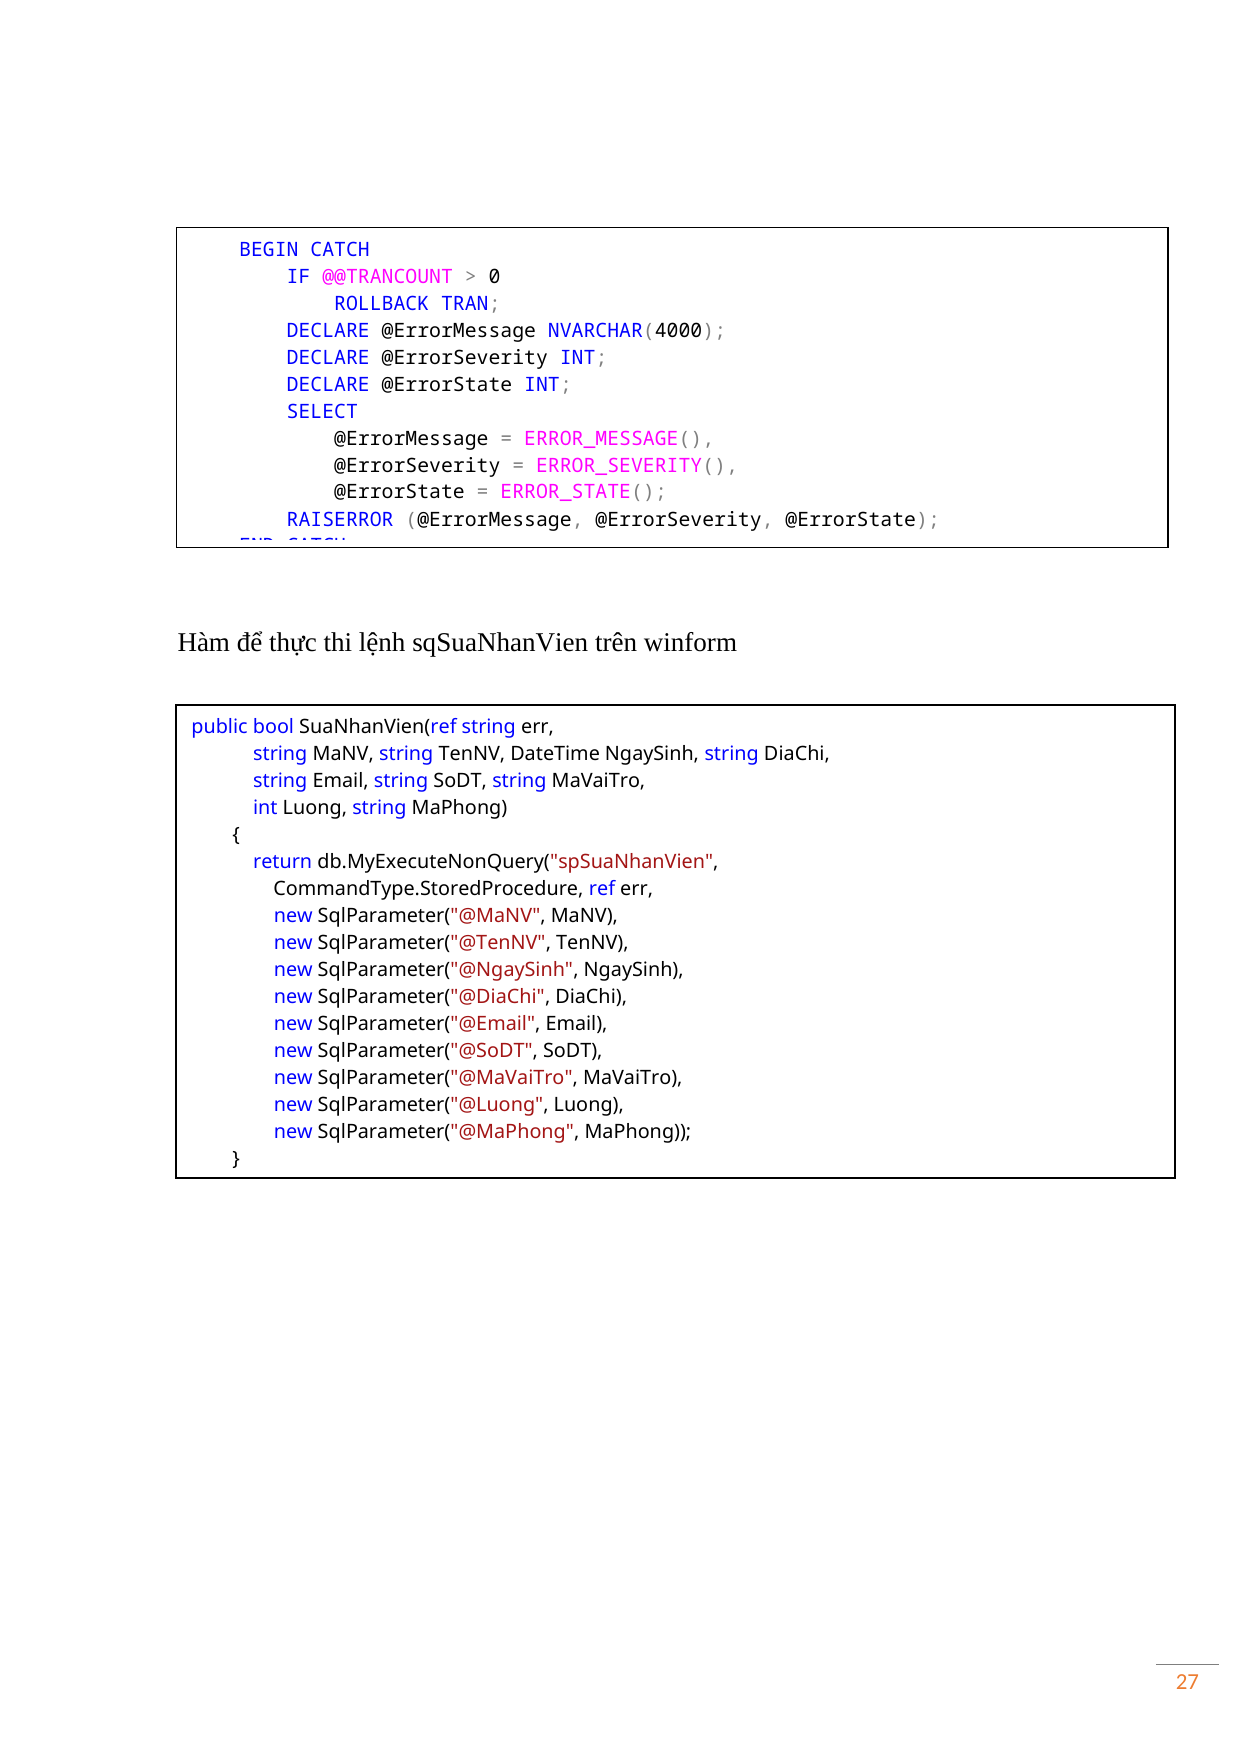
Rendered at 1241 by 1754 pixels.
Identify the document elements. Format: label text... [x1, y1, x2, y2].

text Hàm để thực thi lệnh sqSuaNhanVien trên winform [177, 626, 1134, 657]
